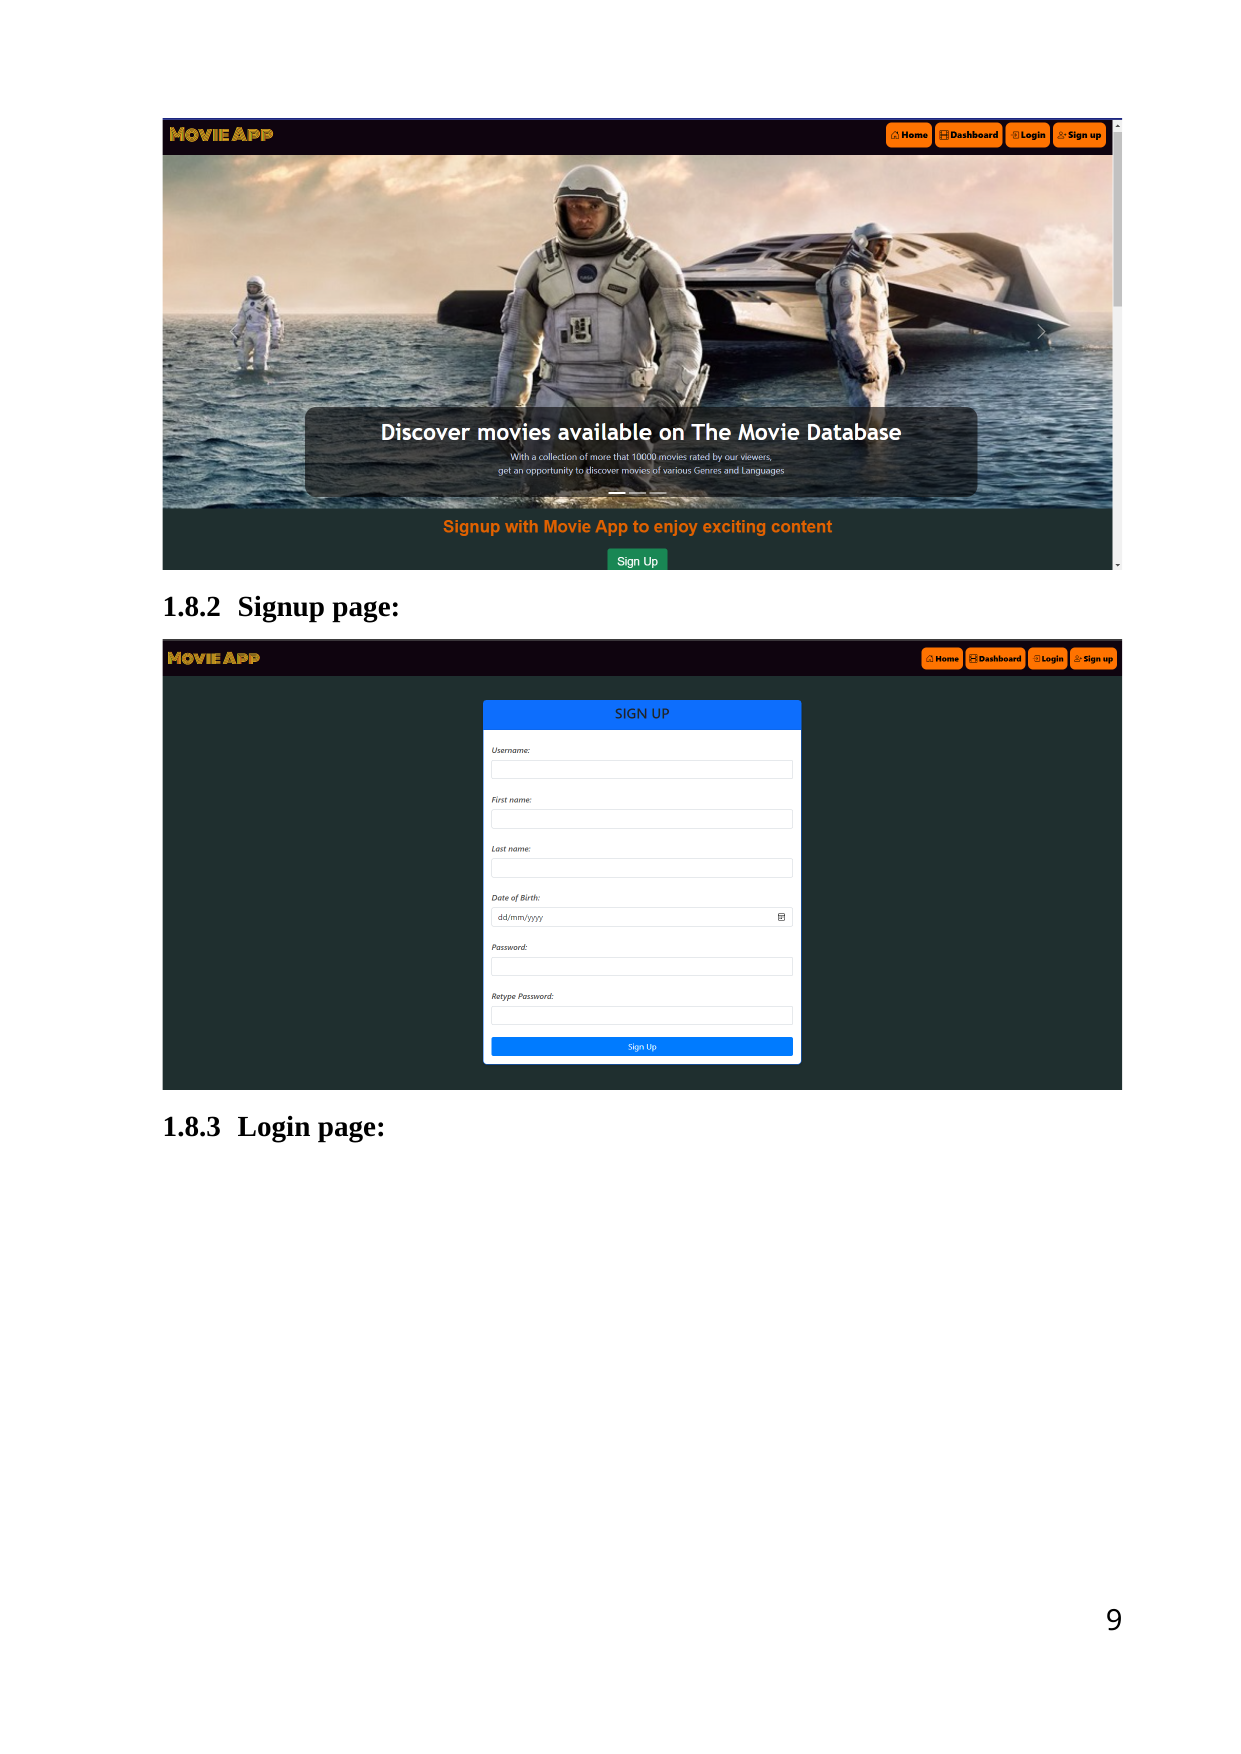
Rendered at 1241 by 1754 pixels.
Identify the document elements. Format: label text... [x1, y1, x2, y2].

picture [162, 118, 1123, 570]
list Signup page: [162, 589, 1092, 623]
list Login page: [162, 1109, 1092, 1143]
picture [162, 639, 1123, 1090]
